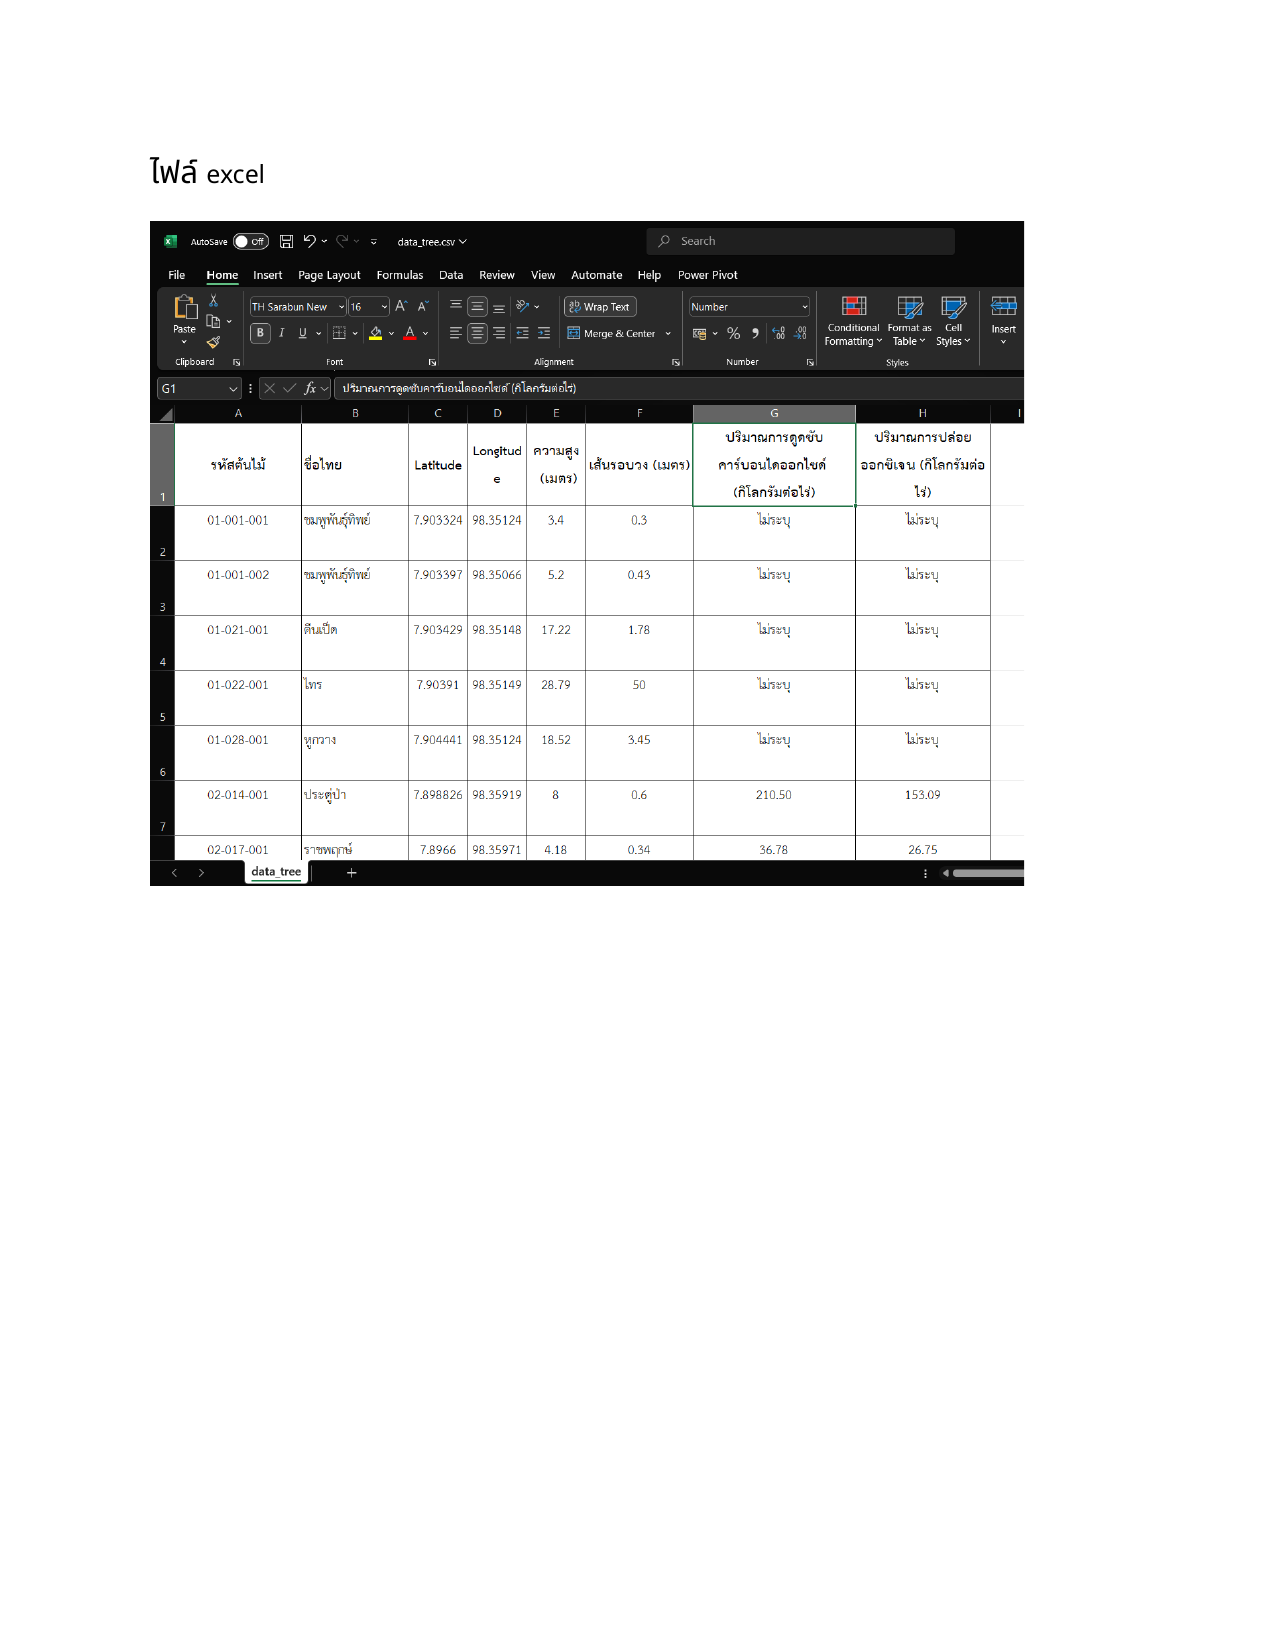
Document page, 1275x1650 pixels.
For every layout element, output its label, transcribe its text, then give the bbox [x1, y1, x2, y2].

picture [150, 221, 1025, 886]
text ไฟล์ excel [150, 150, 1162, 197]
